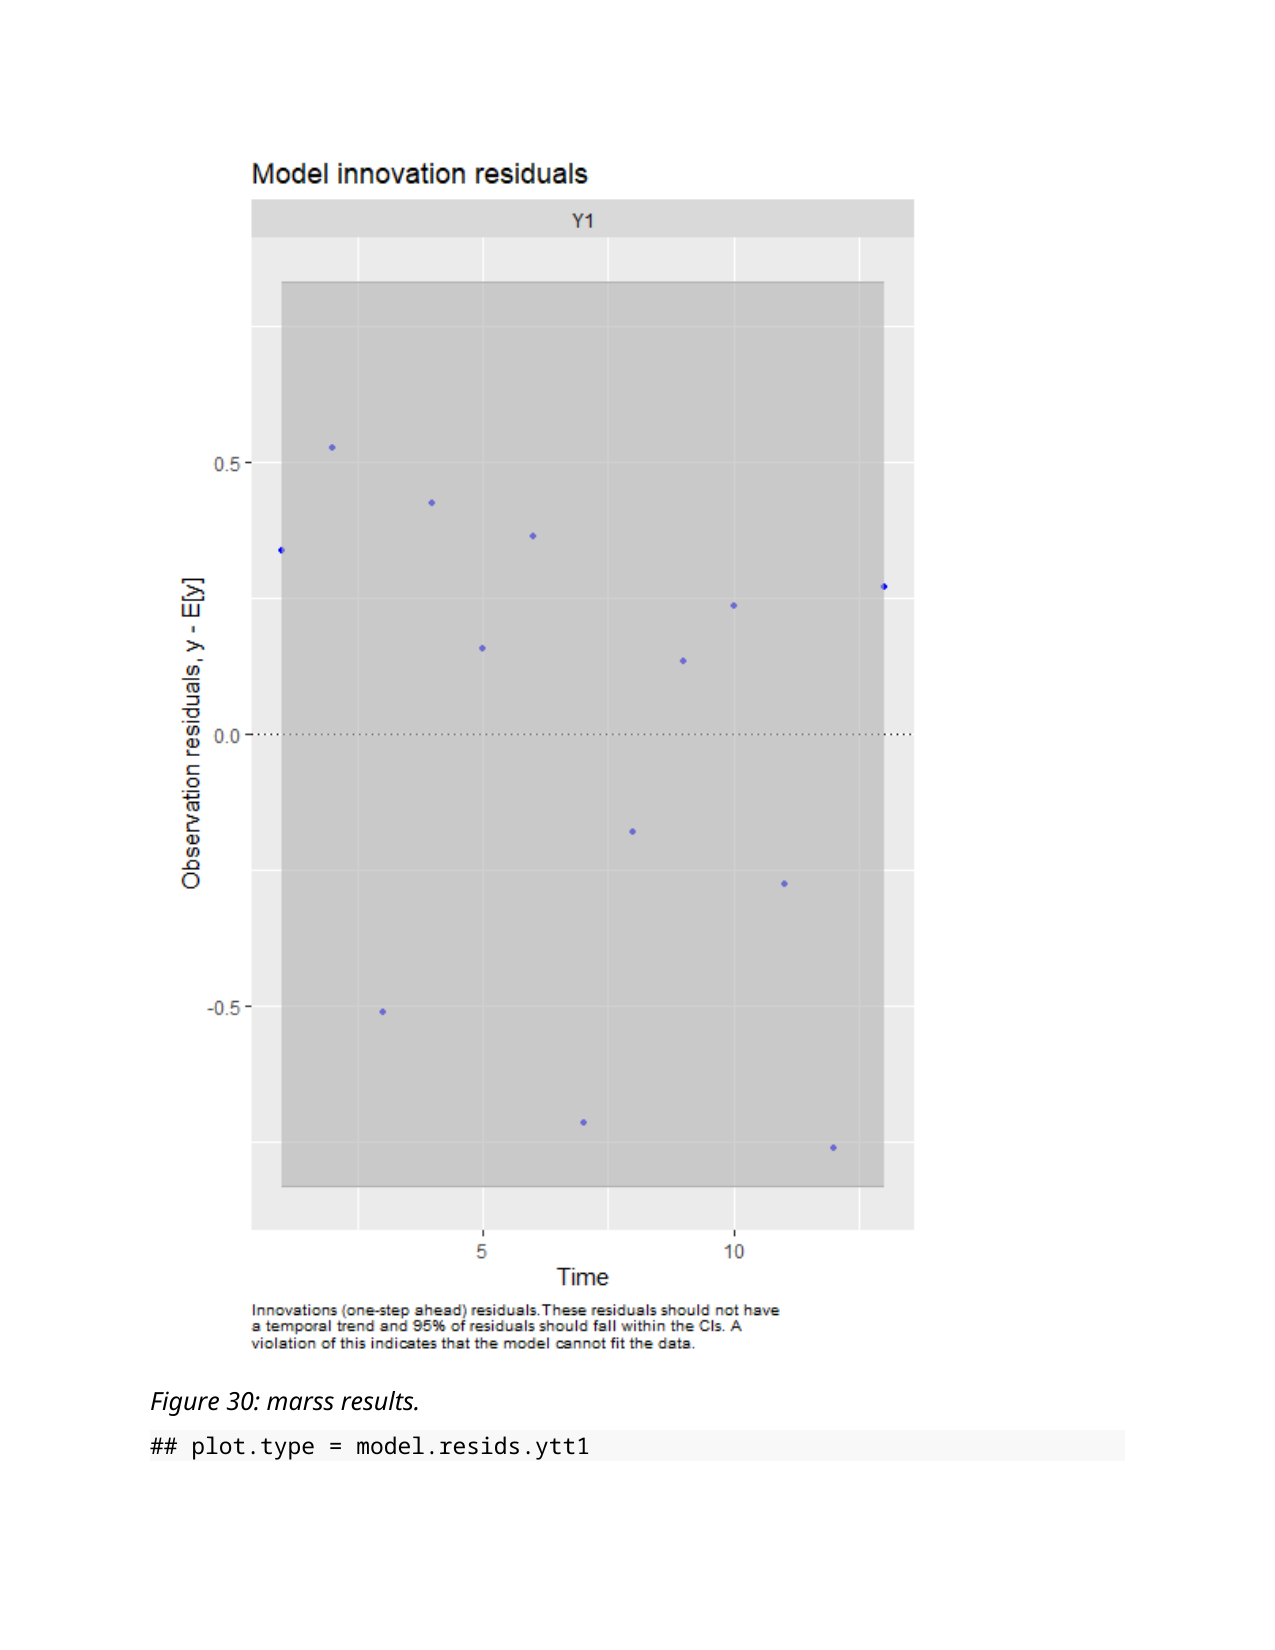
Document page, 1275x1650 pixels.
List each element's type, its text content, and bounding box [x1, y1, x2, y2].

picture [168, 150, 927, 1363]
text ## plot.type = model.resids.ytt1 [150, 1430, 1125, 1461]
text Figure 30: marss results. [150, 1383, 1125, 1417]
